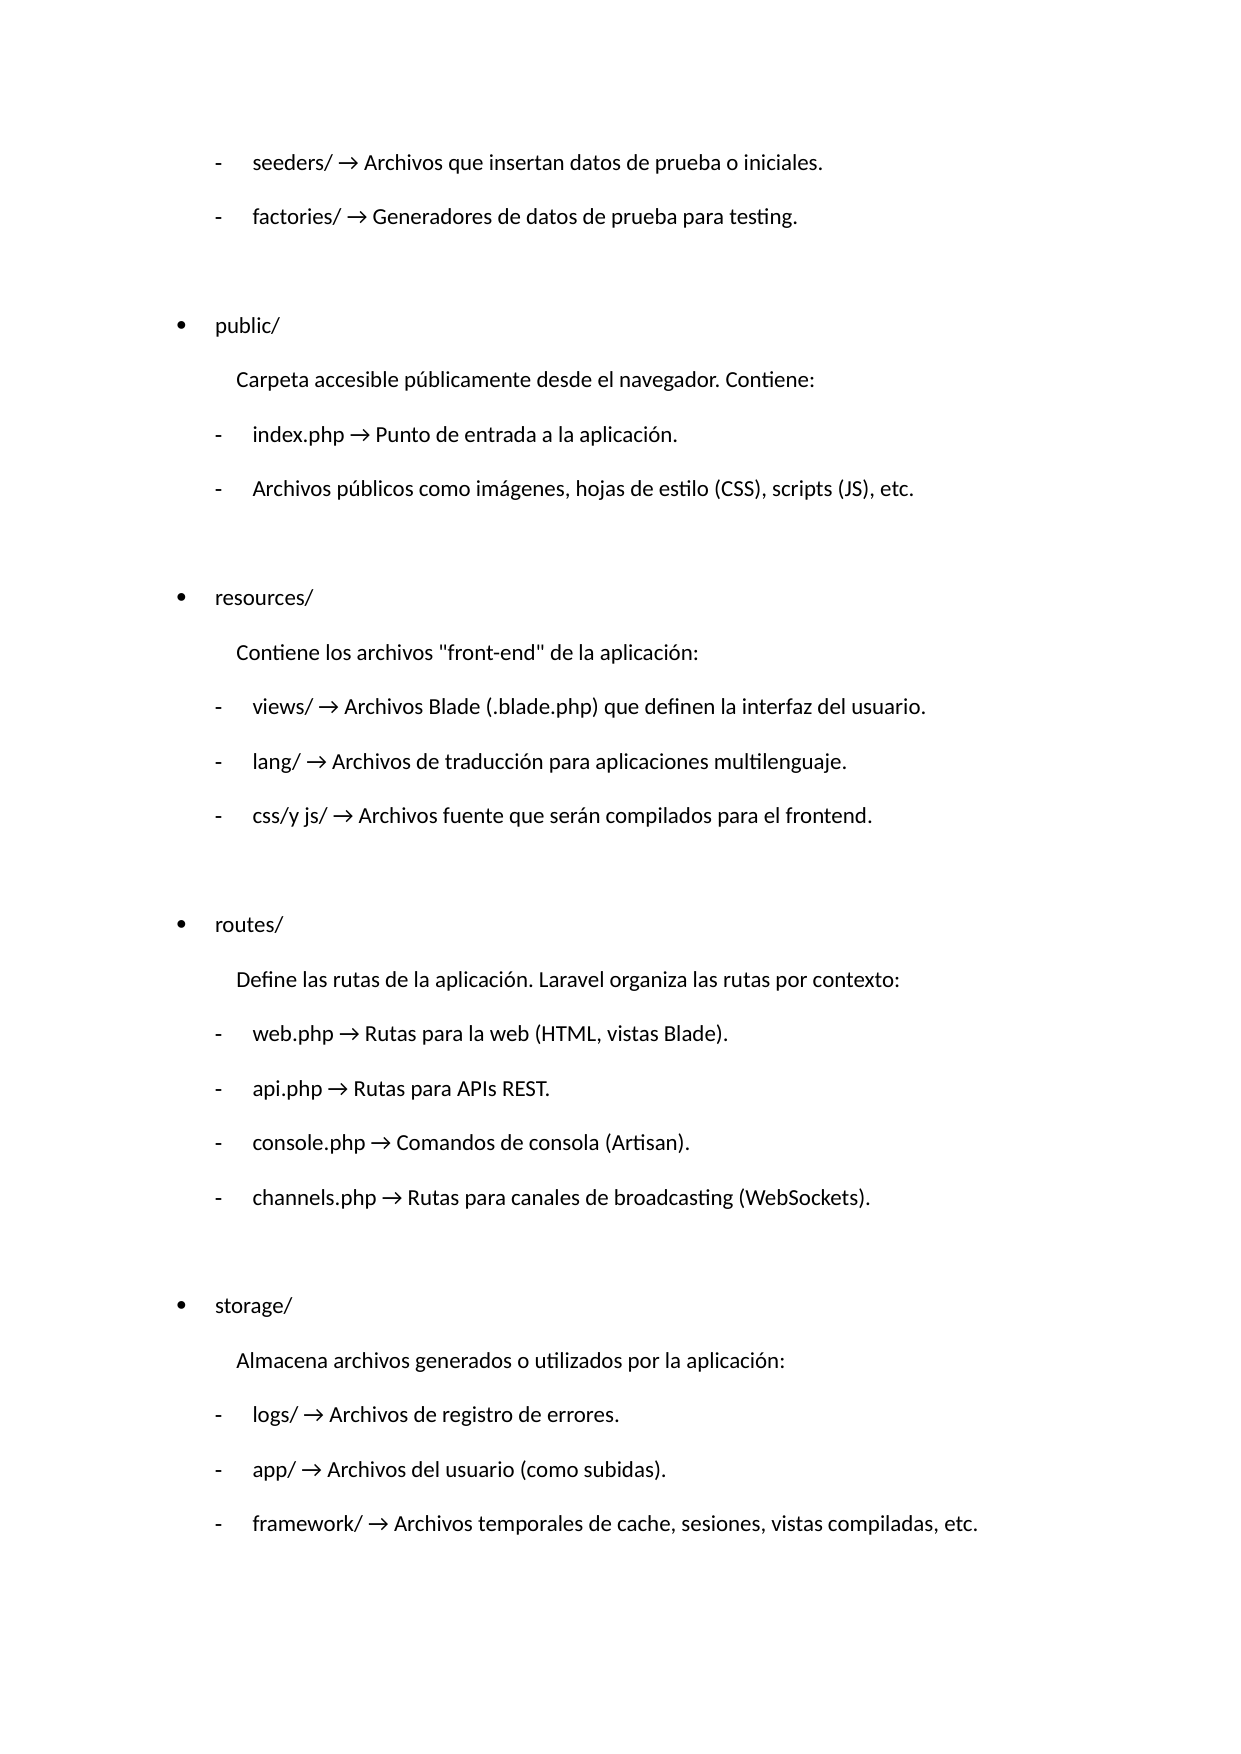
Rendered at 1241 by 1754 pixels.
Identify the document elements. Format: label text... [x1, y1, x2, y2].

text Almacena archivos generados o utilizados por la aplicación: [177, 1346, 1063, 1374]
text resources/ [177, 583, 1063, 611]
text routes/ [177, 910, 1063, 938]
list index.php → Punto de entrada a la aplicación. [215, 420, 1063, 448]
text Carpeta accesible públicamente desde el navegador. Contiene: [177, 366, 1063, 393]
list views/ → Archivos Blade (.blade.php) que definen la interfaz del usuario. [215, 692, 1063, 720]
text public/ [177, 311, 1063, 339]
text Contiene los archivos "front-end" de la aplicación: [177, 638, 1063, 666]
list api.php → Rutas para APIs REST. [215, 1074, 1063, 1102]
list framework/ → Archivos temporales de cache, sesiones, vistas compiladas, etc. [215, 1509, 1063, 1538]
list logs/ → Archivos de registro de errores. [215, 1401, 1063, 1429]
text Define las rutas de la aplicación. Laravel organiza las rutas por contexto: [177, 965, 1063, 993]
list Archivos públicos como imágenes, hojas de estilo (CSS), scripts (JS), etc. [215, 474, 1063, 502]
list factories/ → Generadores de datos de prueba para testing. [215, 202, 1063, 230]
list web.php → Rutas para la web (HTML, vistas Blade). [215, 1019, 1063, 1047]
list css/y js/ → Archivos fuente que serán compilados para el frontend. [215, 801, 1063, 829]
list seeders/ → Archivos que insertan datos de prueba o iniciales. [215, 148, 1063, 176]
list channels.php → Rutas para canales de broadcasting (WebSockets). [215, 1183, 1063, 1211]
list console.php → Comandos de consola (Artisan). [215, 1128, 1063, 1156]
text storage/ [177, 1292, 1063, 1320]
list lang/ → Archivos de traducción para aplicaciones multilenguaje. [215, 747, 1063, 775]
list app/ → Archivos del usuario (como subidas). [215, 1455, 1063, 1483]
